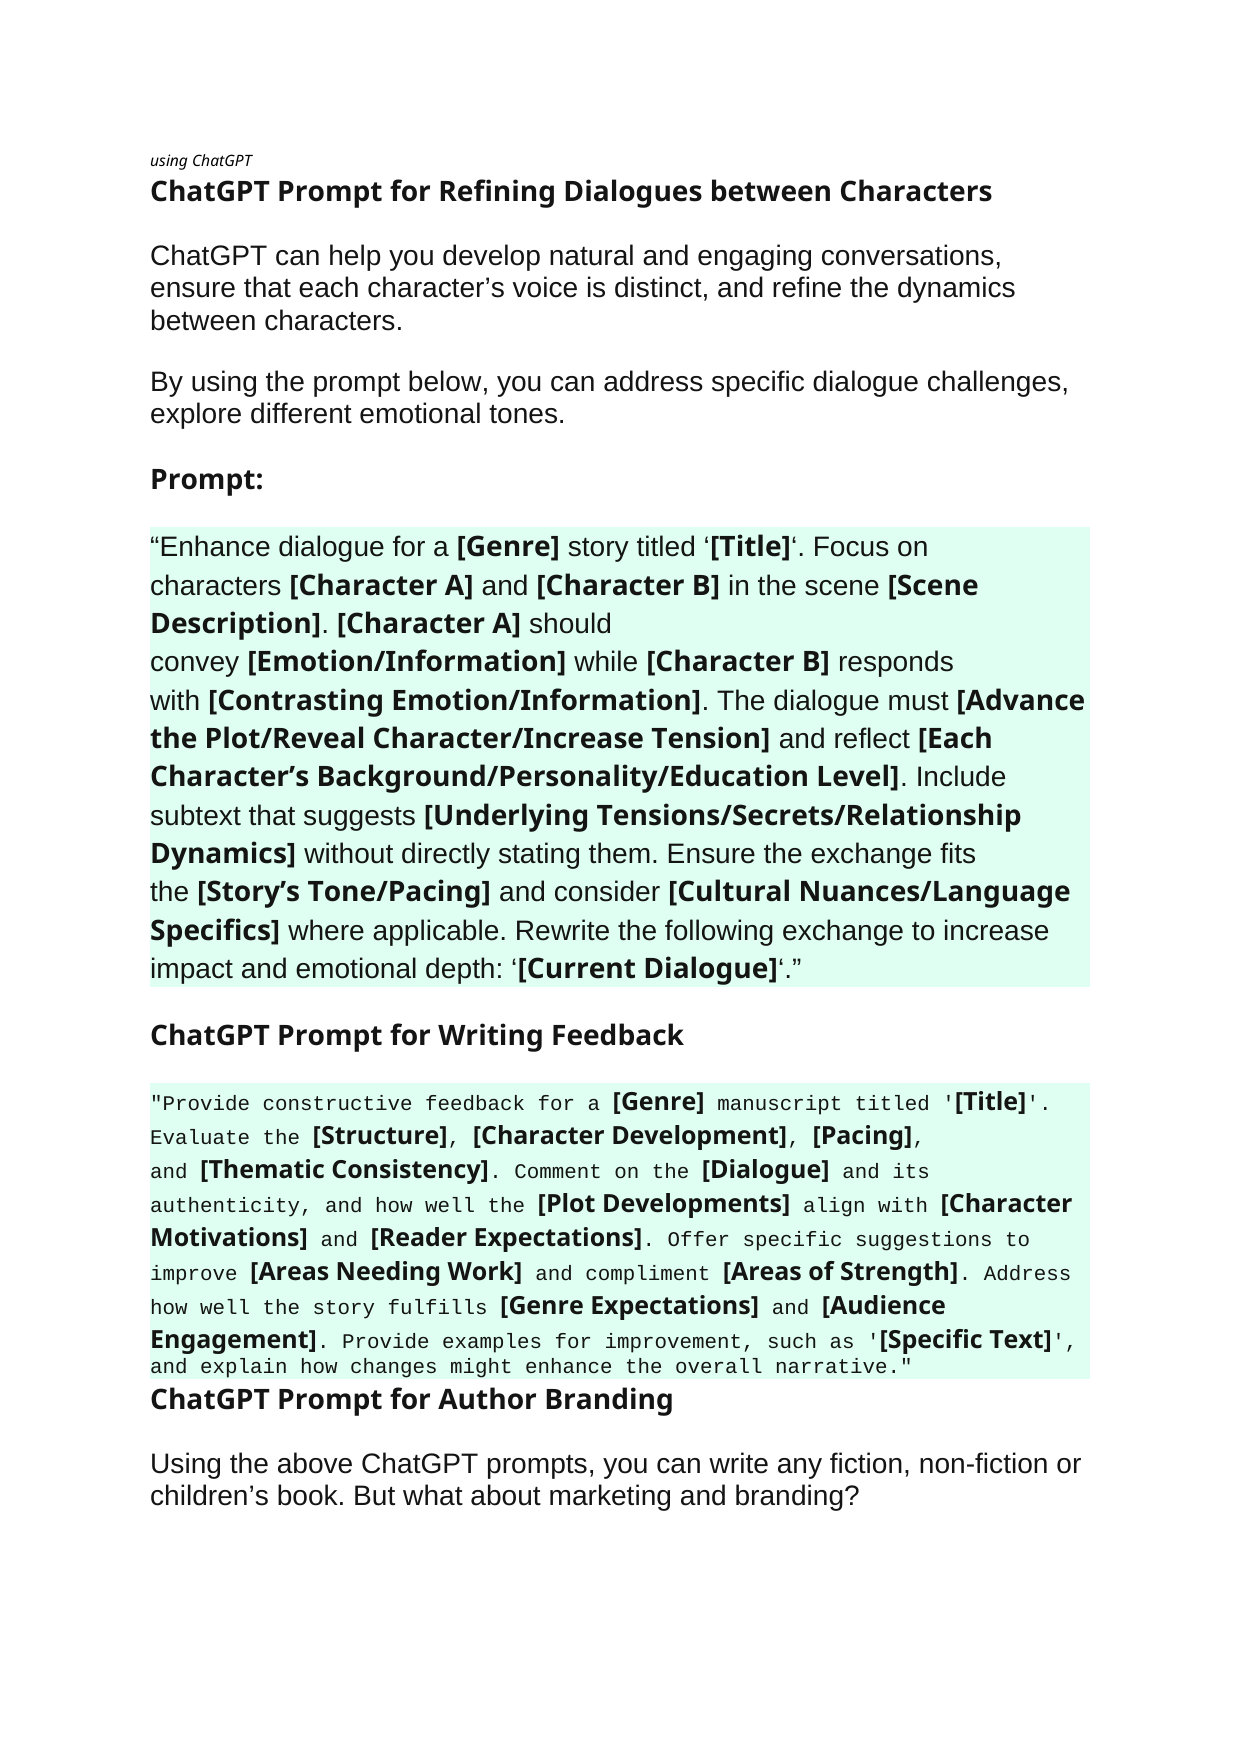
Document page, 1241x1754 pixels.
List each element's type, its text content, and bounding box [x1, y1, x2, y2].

text Prompt: [150, 459, 1090, 497]
text Storyplot created using ChatGPT [150, 150, 1090, 171]
text ChatGPT Prompt for Refining Dialogues between Characters [150, 171, 1090, 209]
subtitle ChatGPT Prompt for Author Branding [150, 1379, 1090, 1418]
text Using the above ChatGPT prompts, you can write any fiction, non-fiction or children’s book. But what about marketing and branding? [150, 1447, 1090, 1512]
text “Enhance dialogue for a [Genre] story titled ‘[Title]‘. Focus on characters [Character A] and [Character B] in the scene [Scene Description]. [Character A] should convey [Emotion/Information] while [Character B] responds with [Contrasting Emotion/Information]. The dialogue must [Advance the Plot/Reveal Character/Increase Tension] and reflect [Each Character’s Background/Personality/Education Level]. Include subtext that suggests [Underlying Tensions/Secrets/Relationship Dynamics] without directly stating them. Ensure the exchange fits the [Story’s Tone/Pacing] and consider [Cultural Nuances/Language Specifics] where applicable. Rewrite the following exchange to increase impact and emotional depth: ‘[Current Dialogue]‘.” [150, 527, 1090, 987]
text By using the prompt below, you can address specific dialogue challenges, explore different emotional tones. [150, 365, 1090, 430]
text "Provide constructive feedback for a [Genre] manuscript titled '[Title]'. Evaluate the [Structure], [Character Development], [Pacing], and [Thematic Consistency]. Comment on the [Dialogue] and its authenticity, and how well the [Plot Developments] align with [Character Motivations] and [Reader Expectations]. Offer specific suggestions to improve [Areas Needing Work] and compliment [Areas of Strength]. Address how well the story fulfills [Genre Expectations] and [Audience Engagement]. Provide examples for improvement, such as '[Specific Text]', and explain how changes might enhance the overall narrative." [150, 1083, 1090, 1379]
subtitle ChatGPT Prompt for Writing Feedback [150, 1016, 1090, 1054]
text ChatGPT can help you develop natural and engaging conversations, ensure that each character’s voice is distinct, and refine the dynamics between characters. [150, 239, 1090, 336]
